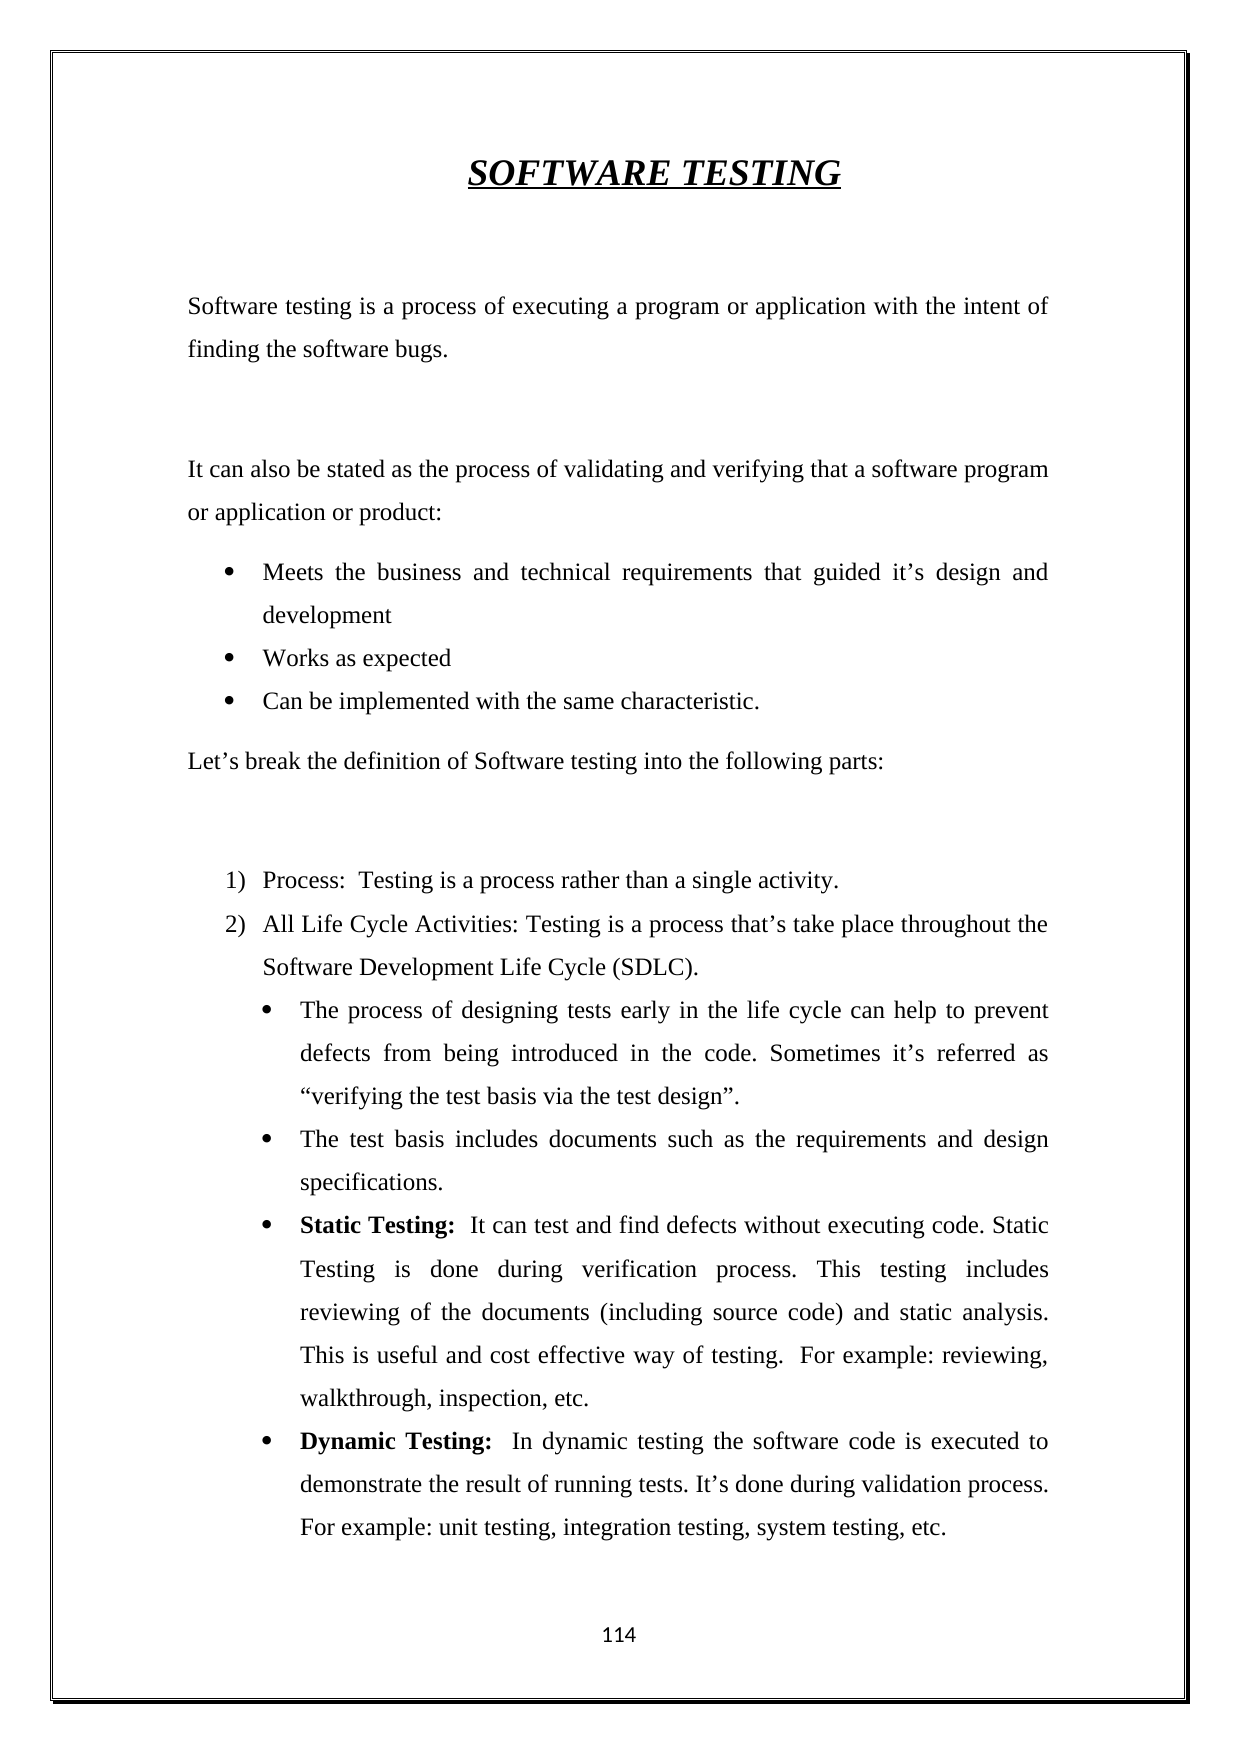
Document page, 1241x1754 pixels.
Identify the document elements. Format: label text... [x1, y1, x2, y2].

list Process: Testing is a process rather than a single activity. [225, 866, 1049, 894]
list The process of designing tests early in the life cycle can help to prevent defects from being introduced in the code. Sometimes it’s referred as “verifying the test basis via the test design”. [262, 995, 1049, 1110]
list Can be implemented with the same characteristic. [225, 686, 1049, 715]
list Meets the business and technical requirements that guided it’s design and development [225, 557, 1049, 629]
list Static Testing: It can test and find defects without executing code. Static Testing is done during verification process. This testing includes reviewing of the documents (including source code) and static analysis. This is useful and cost effective way of testing. For example: reviewing, walkthrough, inspection, etc. [262, 1211, 1049, 1412]
text Software testing is a process of executing a program or application with the intent of finding the software bugs. [187, 291, 1049, 363]
text Let’s break the definition of Software testing into the following parts: [187, 746, 1049, 775]
list Works as expected [225, 643, 1049, 672]
list All Life Cycle Activities: Testing is a process that’s take place throughout the Software Development Life Cycle (SDLC). [225, 909, 1049, 981]
list The test basis includes documents such as the requirements and design specifications. [262, 1124, 1049, 1196]
text SOFTWARE TESTING [187, 150, 1049, 193]
list Dynamic Testing: In dynamic testing the software code is executed to demonstrate the result of running tests. It’s done during validation process. For example: unit testing, integration testing, system testing, etc. [262, 1426, 1049, 1541]
text It can also be stated as the process of validating and verifying that a software program or application or product: [187, 454, 1049, 526]
